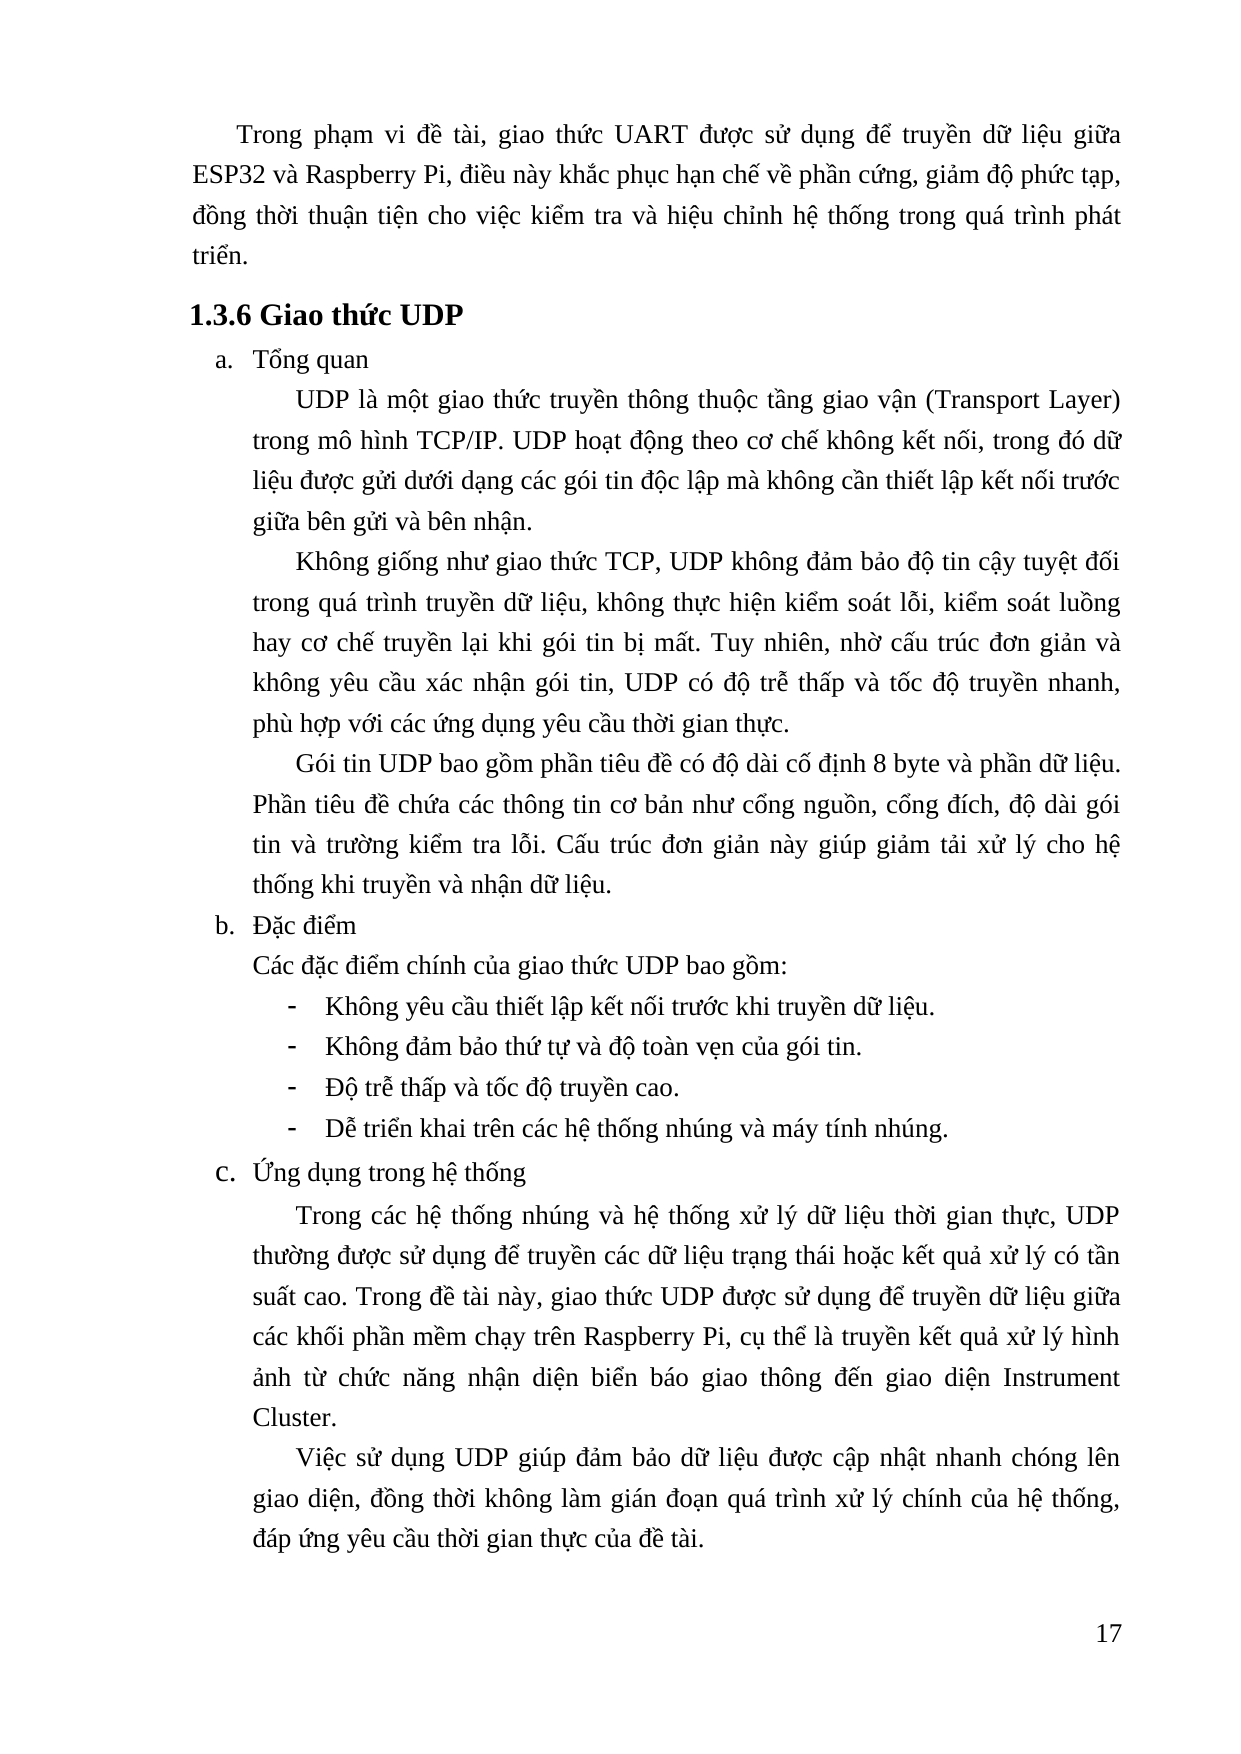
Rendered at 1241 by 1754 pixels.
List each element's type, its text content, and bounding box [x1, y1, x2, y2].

list Các đặc điểm chính của giao thức UDP bao gồm: [252, 949, 1122, 981]
list Trong các hệ thống nhúng và hệ thống xử lý dữ liệu thời gian thực, UDP thường được sử dụng để truyền các dữ liệu trạng thái hoặc kết quả xử lý có tần suất cao. Trong đề tài này, giao thức UDP được sử dụng để truyền dữ liệu giữa các khối phần mềm chạy trên Raspberry Pi, cụ thể là truyền kết quả xử lý hình ảnh từ chức năng nhận diện biển báo giao thông đến giao diện Instrument Cluster. [252, 1199, 1122, 1432]
list Không giống như giao thức TCP, UDP không đảm bảo độ tin cậy tuyệt đối trong quá trình truyền dữ liệu, không thực hiện kiểm soát lỗi, kiểm soát luồng hay cơ chế truyền lại khi gói tin bị mất. Tuy nhiên, nhờ cấu trúc đơn giản và không yêu cầu xác nhận gói tin, UDP có độ trễ thấp và tốc độ truyền nhanh, phù hợp với các ứng dụng yêu cầu thời gian thực. [252, 545, 1122, 738]
list Không yêu cầu thiết lập kết nối trước khi truyền dữ liệu. [287, 990, 1122, 1021]
list Việc sử dụng UDP giúp đảm bảo dữ liệu được cập nhật nhanh chóng lên giao diện, đồng thời không làm gián đoạn quá trình xử lý chính của hệ thống, đáp ứng yêu cầu thời gian thực của đề tài. [252, 1441, 1122, 1553]
text Trong phạm vi đề tài, giao thức UART được sử dụng để truyền dữ liệu giữa ESP32 và Raspberry Pi, điều này khắc phục hạn chế về phần cứng, giảm độ phức tạp, đồng thời thuận tiện cho việc kiểm tra và hiệu chỉnh hệ thống trong quá trình phát triển. [192, 118, 1122, 271]
subtitle 1.3.6 Giao thức UDP [189, 296, 1122, 332]
list Dễ triển khai trên các hệ thống nhúng và máy tính nhúng. [287, 1112, 1122, 1143]
list Không đảm bảo thứ tự và độ toàn vẹn của gói tin. [287, 1030, 1122, 1062]
list Gói tin UDP bao gồm phần tiêu đề có độ dài cố định 8 byte và phần dữ liệu. Phần tiêu đề chứa các thông tin cơ bản như cổng nguồn, cổng đích, độ dài gói tin và trường kiểm tra lỗi. Cấu trúc đơn giản này giúp giảm tải xử lý cho hệ thống khi truyền và nhận dữ liệu. [252, 747, 1122, 900]
list Đặc điểm [215, 909, 1122, 940]
list Tổng quan [215, 343, 1122, 374]
list UDP là một giao thức truyền thông thuộc tầng giao vận (Transport Layer) trong mô hình TCP/IP. UDP hoạt động theo cơ chế không kết nối, trong đó dữ liệu được gửi dưới dạng các gói tin độc lập mà không cần thiết lập kết nối trước giữa bên gửi và bên nhận. [252, 383, 1122, 536]
list Ứng dụng trong hệ thống [215, 1152, 1122, 1188]
list Độ trễ thấp và tốc độ truyền cao. [287, 1071, 1122, 1102]
